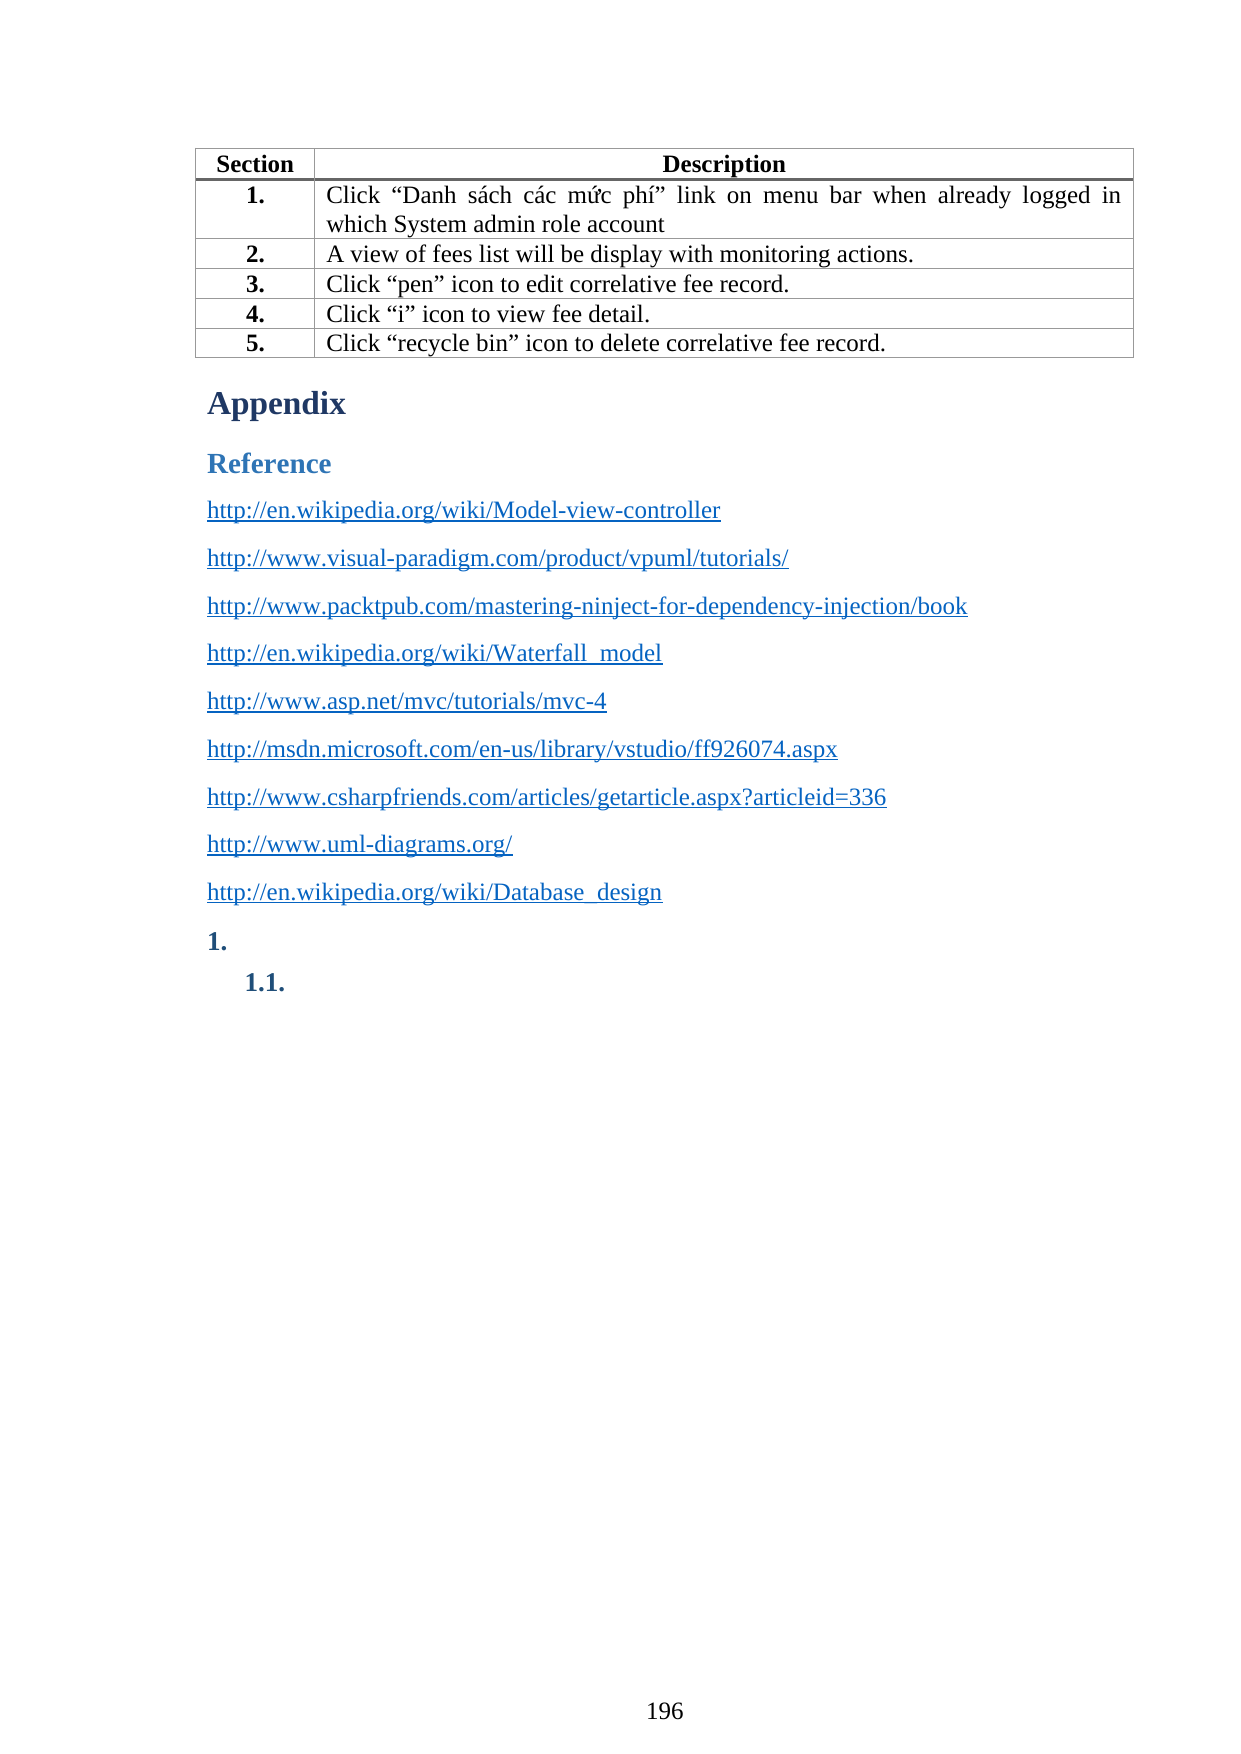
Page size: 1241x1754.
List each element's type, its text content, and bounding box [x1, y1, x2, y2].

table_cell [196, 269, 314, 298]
subtitle Reference [207, 447, 1122, 480]
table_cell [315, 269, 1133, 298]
text http://en.wikipedia.org/wiki/Model-view-controller [207, 495, 1122, 524]
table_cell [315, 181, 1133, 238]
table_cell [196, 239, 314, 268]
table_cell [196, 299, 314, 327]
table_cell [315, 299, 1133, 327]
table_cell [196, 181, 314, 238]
text http://www.uml-diagrams.org/ [207, 829, 1122, 858]
text http://www.asp.net/mvc/tutorials/mvc-4 [207, 686, 1122, 715]
text http://www.csharpfriends.com/articles/getarticle.aspx?articleid=336 [207, 782, 1122, 810]
subtitle Appendix [207, 383, 1122, 422]
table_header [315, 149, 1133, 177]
text http://msdn.microsoft.com/en-us/library/vstudio/ff926074.aspx [207, 734, 1122, 763]
text http://www.visual-paradigm.com/product/vpuml/tutorials/ [207, 543, 1122, 572]
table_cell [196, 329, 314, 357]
text http://en.wikipedia.org/wiki/Database_design [207, 877, 1122, 906]
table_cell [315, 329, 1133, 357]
text http://www.packtpub.com/mastering-ninject-for-dependency-injection/book [207, 591, 1122, 619]
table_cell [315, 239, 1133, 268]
text http://en.wikipedia.org/wiki/Waterfall_model [207, 638, 1122, 667]
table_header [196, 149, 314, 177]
